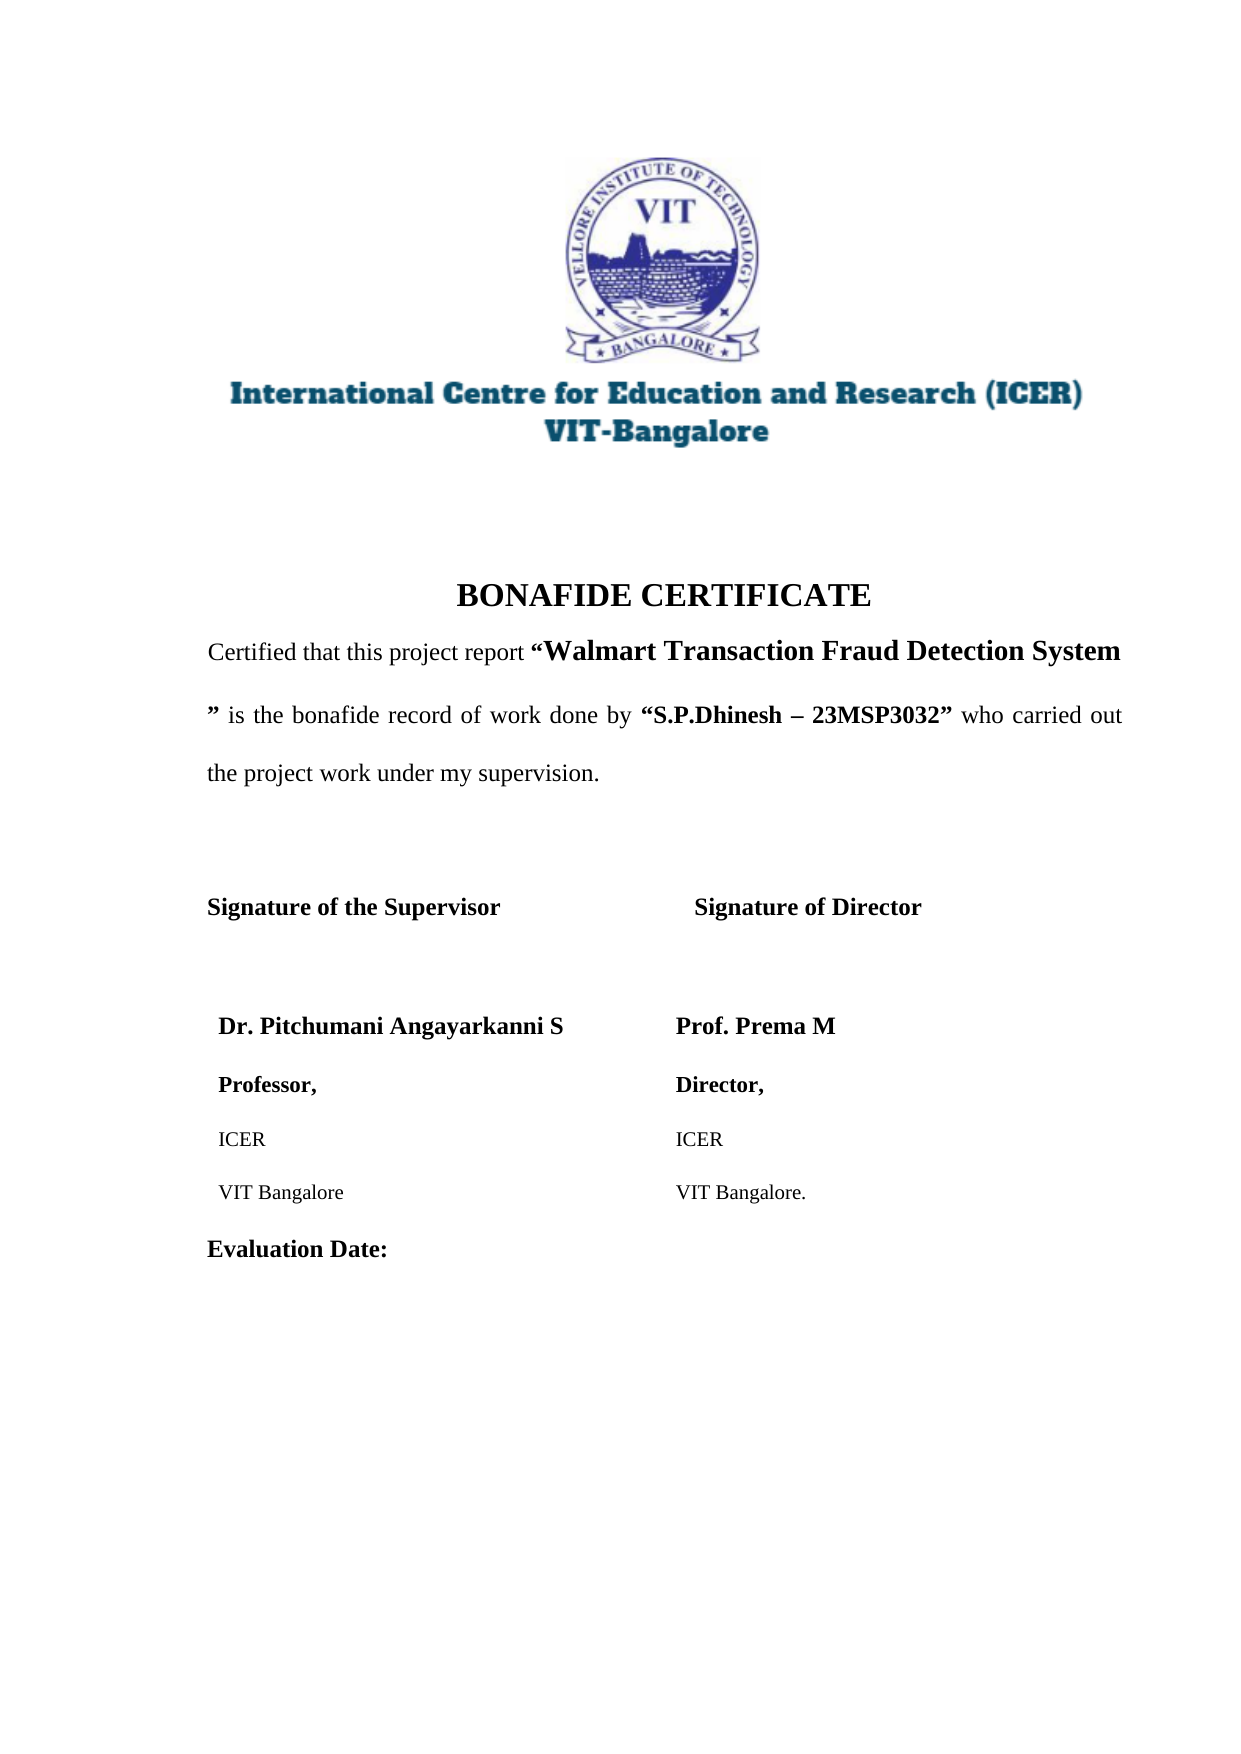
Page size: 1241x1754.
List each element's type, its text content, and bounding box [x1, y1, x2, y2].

text Signature of the Supervisor Signature of Director [207, 892, 1122, 921]
picture [206, 147, 1092, 451]
text Evaluation Date: [207, 1234, 1122, 1263]
text ” is the bonafide record of work done by “S.P.Dhinesh – 23MSP3032” who carried out the project work under my supervision. [207, 700, 1122, 787]
text BONAFIDE CERTIFICATE [207, 575, 1122, 614]
text Certified that this project report “Walmart Transaction Fraud Detection System [207, 633, 1122, 667]
table_header Prof. Prema M Director, ICER VIT Bangalore. [664, 1011, 1122, 1234]
table_header Dr. Pitchumani Angayarkanni S Professor, ICER VIT Bangalore [207, 1011, 664, 1234]
